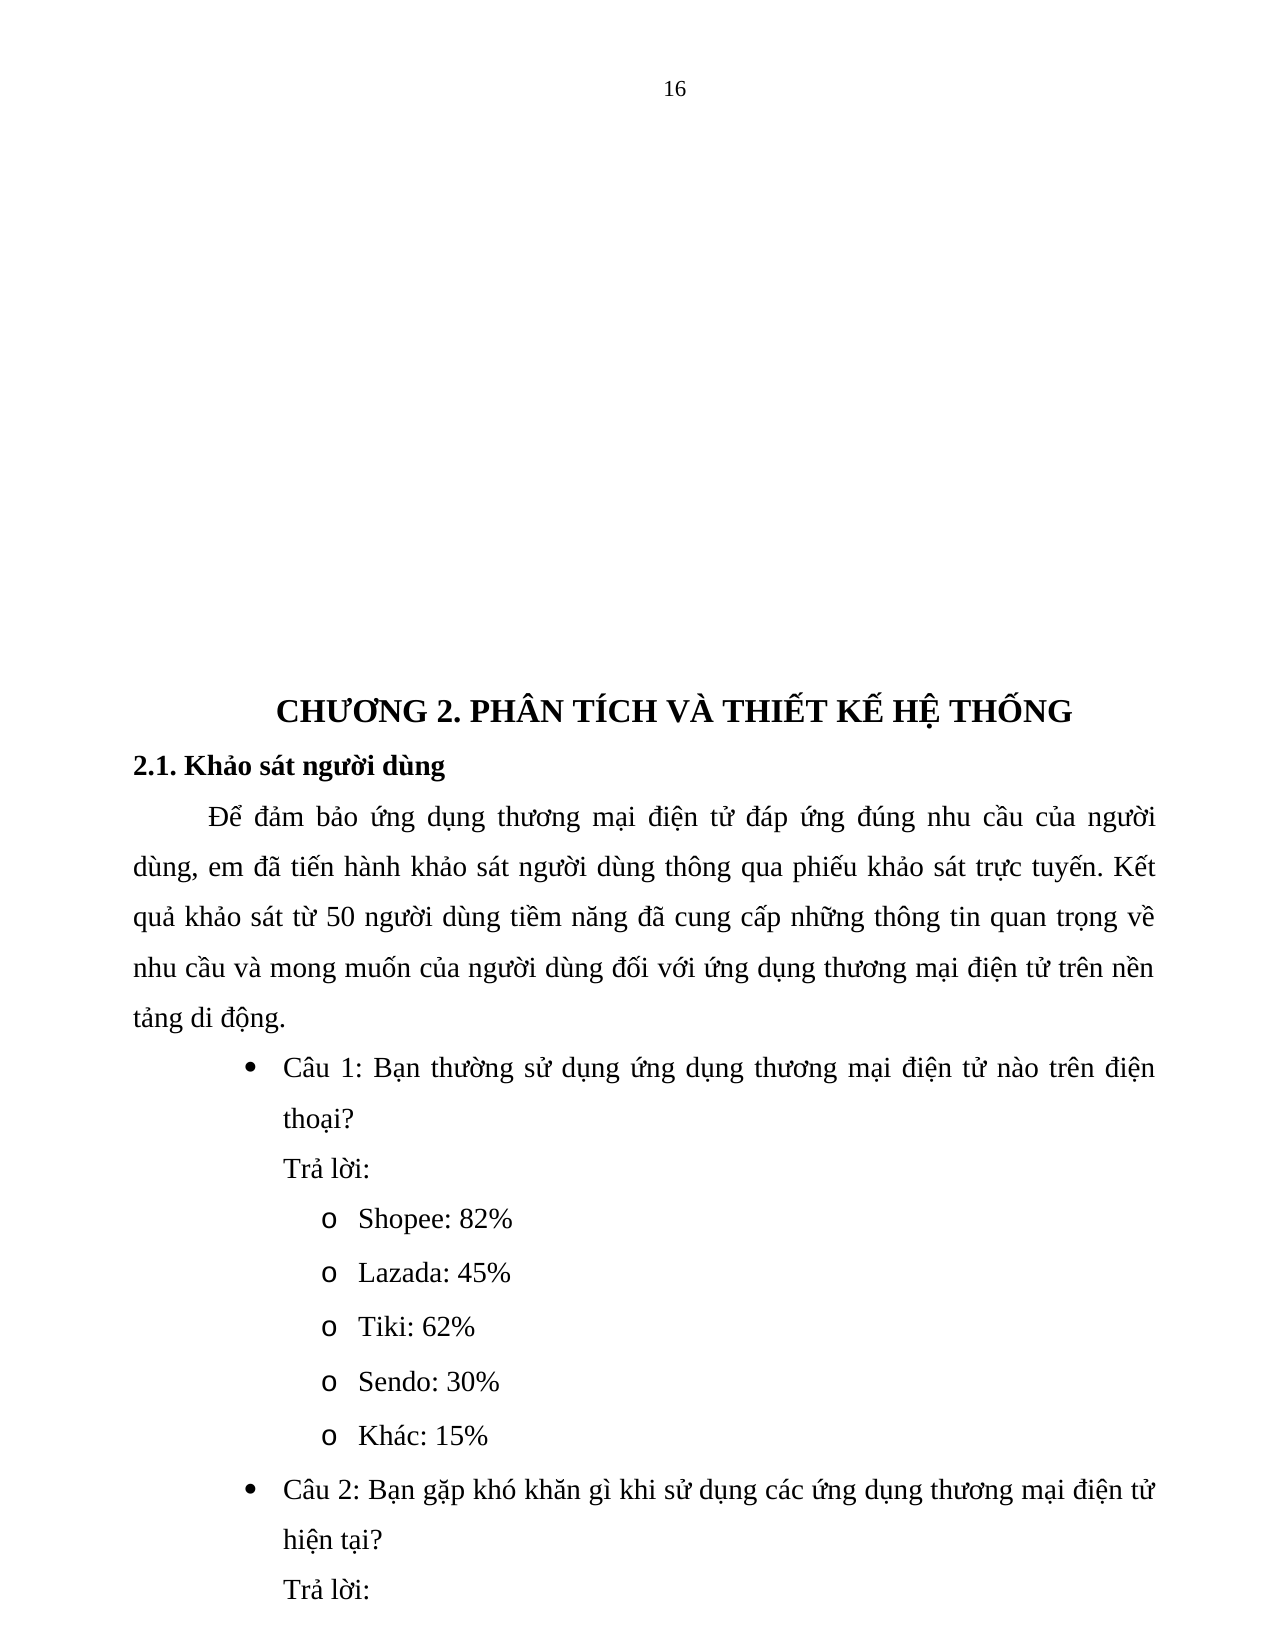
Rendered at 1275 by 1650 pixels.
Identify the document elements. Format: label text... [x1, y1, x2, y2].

text Trả lời: [208, 1151, 1157, 1185]
list Sendo: 30% [320, 1364, 1157, 1400]
list Tiki: 62% [320, 1309, 1157, 1346]
text Trả lời: [283, 1572, 1157, 1606]
text Để đảm bảo ứng dụng thương mại điện tử đáp ứng đúng nhu cầu của người dùng, em đã tiến hành khảo sát người dùng thông qua phiếu khảo sát trực tuyến. Kết quả khảo sát từ 50 người dùng tiềm năng đã cung cấp những thông tin quan trọng về nhu cầu và mong muốn của người dùng đối với ứng dụng thương mại điện tử trên nền tảng di động. [133, 799, 1157, 1034]
list Shopee: 82% [320, 1201, 1157, 1237]
list Câu 2: Bạn gặp khó khăn gì khi sử dụng các ứng dụng thương mại điện tử hiện tại? [245, 1472, 1157, 1556]
list Câu 1: Bạn thường sử dụng ứng dụng thương mại điện tử nào trên điện thoại? [245, 1050, 1157, 1134]
list Khác: 15% [320, 1418, 1157, 1454]
text 2.1. Khảo sát người dùng [133, 748, 1216, 782]
list Lazada: 45% [320, 1256, 1157, 1292]
text CHƯƠNG 2. PHÂN TÍCH VÀ THIẾT KẾ HỆ THỐNG [133, 691, 1216, 729]
